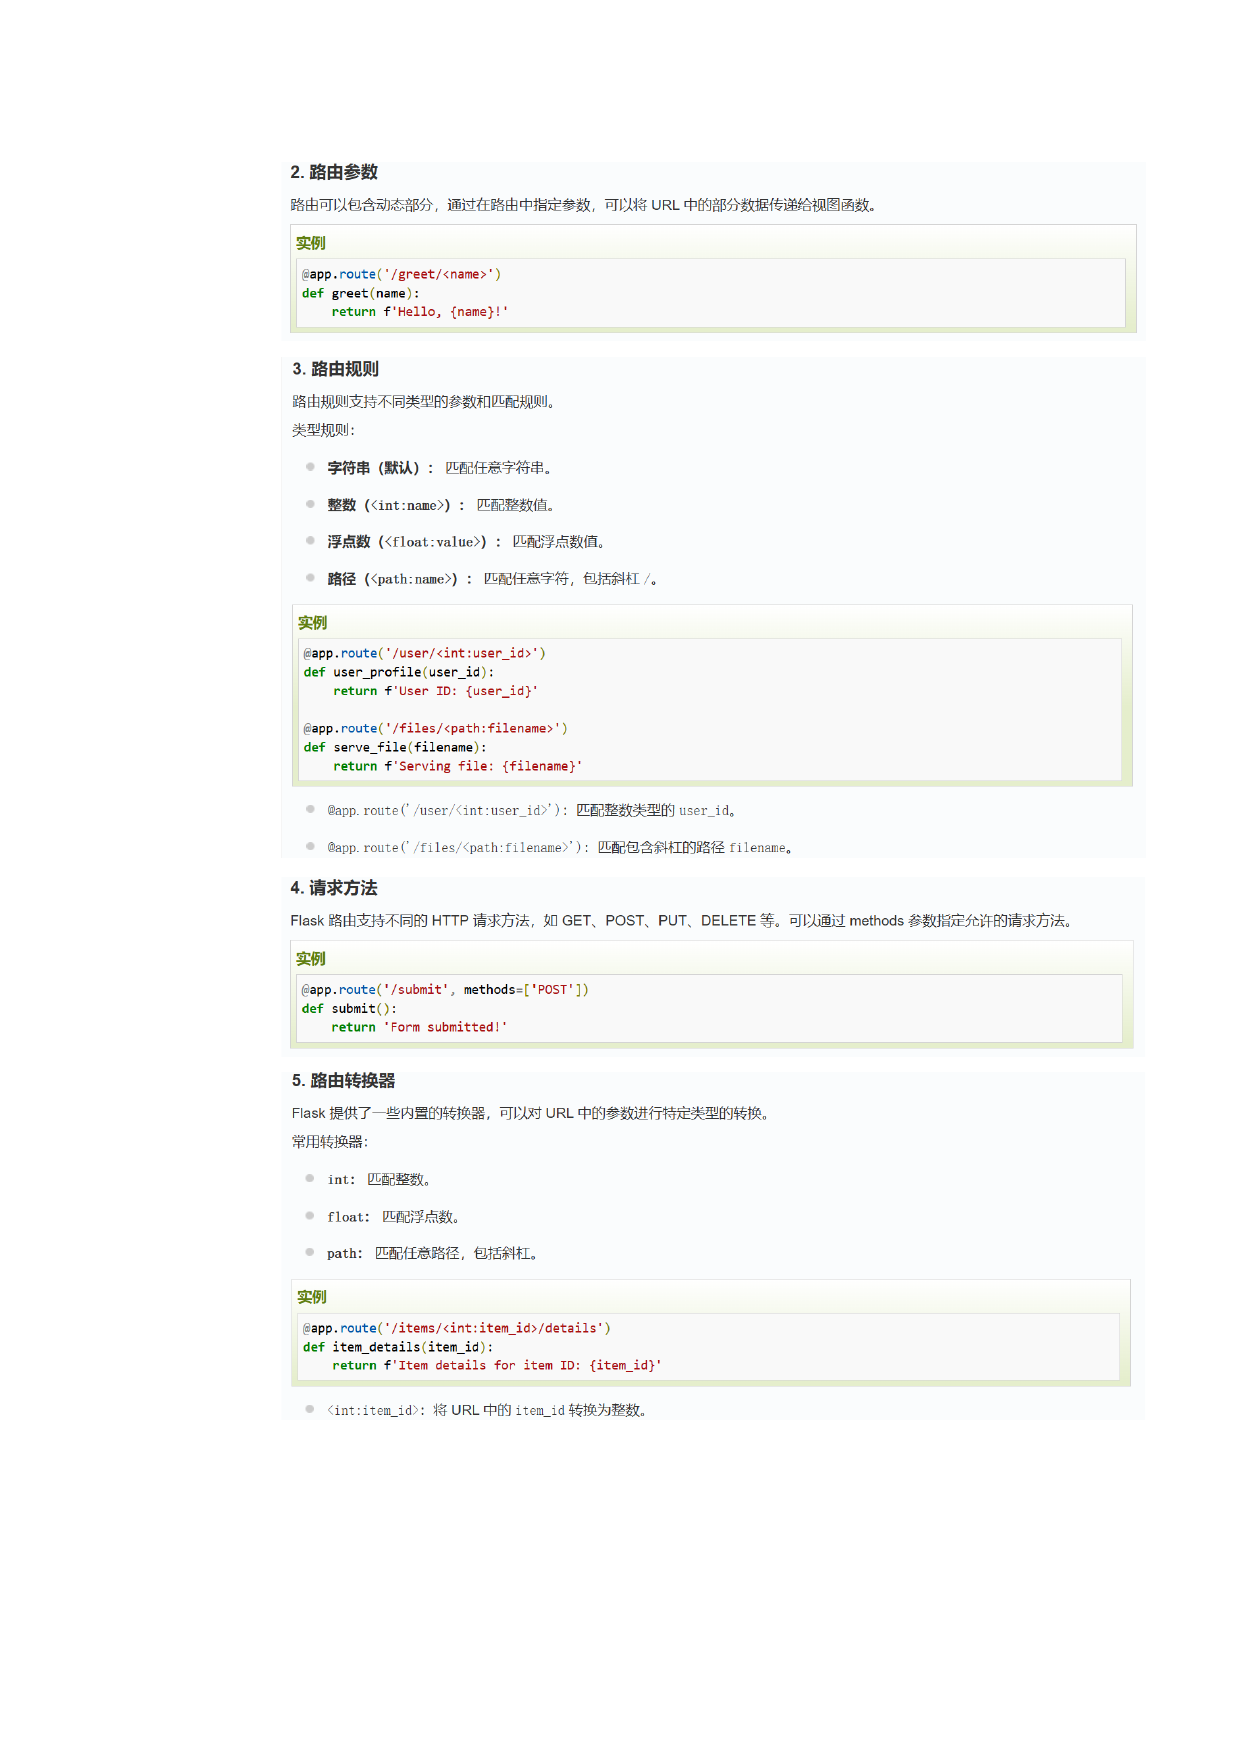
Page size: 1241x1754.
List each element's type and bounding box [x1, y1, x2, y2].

picture [281, 162, 1146, 341]
picture [281, 877, 1146, 1057]
picture [281, 1072, 1146, 1420]
picture [281, 357, 1146, 858]
